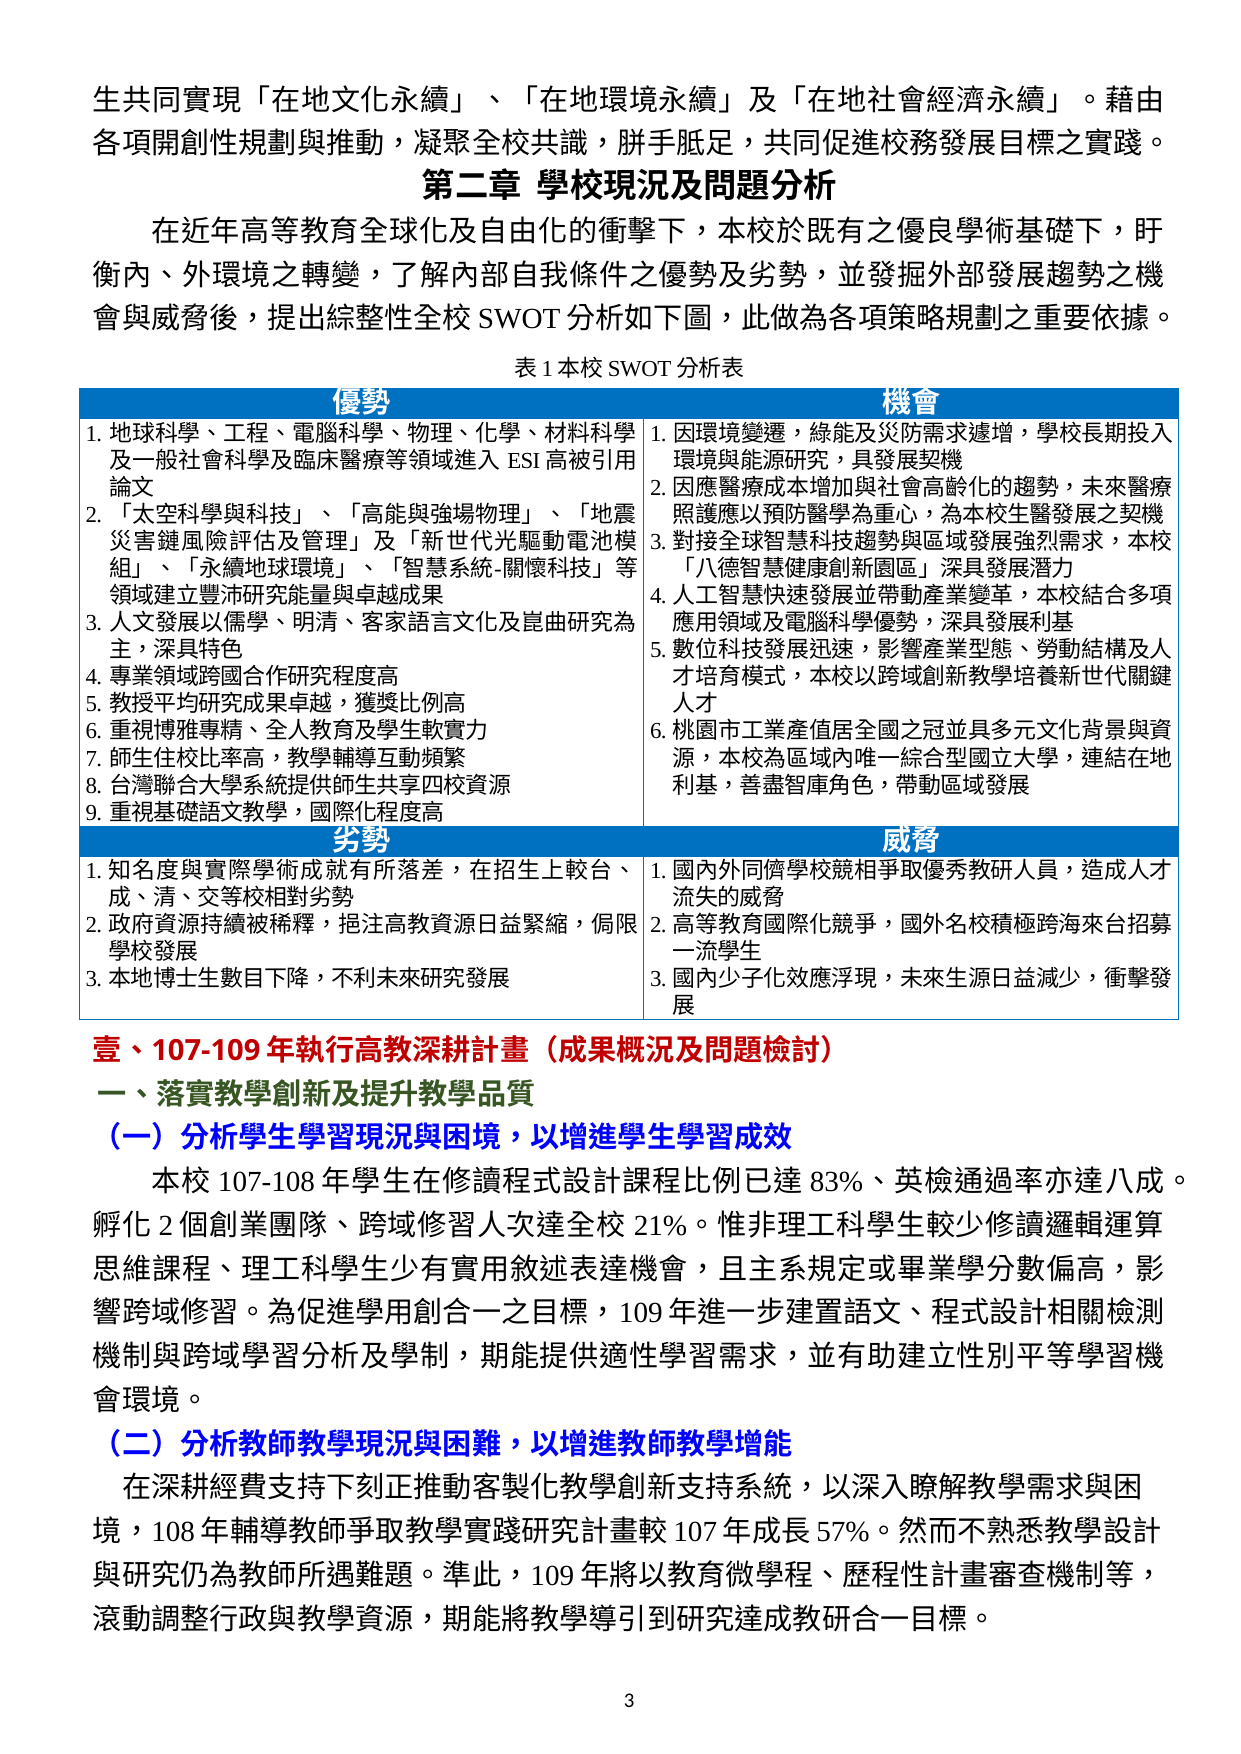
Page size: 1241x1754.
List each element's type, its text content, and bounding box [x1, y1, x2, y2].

text （一）分析學生學習現況與困境，以增進學生學習成效 [93, 1113, 1165, 1157]
text 壹、107-109年執行高教深耕計畫（成果概況及問題檢討） [93, 1025, 1165, 1069]
text 第二章 學校現況及問題分析 [93, 162, 1165, 206]
table_cell 因環境變遷，綠能及災防需求遽增，學校長期投入環境與能源研究，具發展契機 因應醫療成本增加與社會高齡化的趨勢，未來醫療照護應以預防醫學為重心，為本校生醫發展之契機 對接全球智慧科技趨勢與區域發展強烈需求，本校「八德智慧健康創新園區」深具發展潛力 人工智慧快速發展並帶動產業變革，本校結合多項應用領域及電腦科學優勢，深具發展利基 數位科技發展迅速，影響產業型態、勞動結構及人才培育模式，本校以跨域創新教學培養新世代關鍵人才 桃園市工業產值居全國之冠並具多元文化背景與資源，本校為區域內唯一綜合型國立大學，連結在地利基，善盡智庫角色，帶動區域發展 [644, 419, 1178, 826]
text （二）分析教師教學現況與困難，以增進教師教學增能 [93, 1419, 1165, 1463]
table_cell 地球科學、工程、電腦科學、物理、化學、材料科學及一般社會科學及臨床醫療等領域進入ESI高被引用論文 「太空科學與科技」、「高能與強場物理」、「地震災害鏈風險評估及管理」及「新世代光驅動電池模組」、「永續地球環境」、「智慧系統-關懷科技」等領域建立豐沛研究能量與卓越成果 人文發展以儒學、明清、客家語言文化及崑曲研究為主，深具特色 專業領域跨國合作研究程度高 教授平均研究成果卓越，獲獎比例高 重視博雅專精、全人教育及學生軟實力 師生住校比率高，教學輔導互動頻繁 台灣聯合大學系統提供師生共享四校資源 重視基礎語文教學，國際化程度高 [80, 419, 643, 826]
table_cell 知名度與實際學術成就有所落差，在招生上較台、成、清、交等校相對劣勢 政府資源持續被稀釋，挹注高教資源日益緊縮，侷限學校發展 本地博士生數目下降，不利未來研究發展 [80, 857, 643, 1019]
table_cell 國內外同儕學校競相爭取優秀教研人員，造成人才流失的威脅 高等教育國際化競爭，國外名校積極跨海來台招募一流學生 國內少子化效應浮現，未來生源日益減少，衝擊發展 [644, 857, 1178, 1019]
table_cell 威脅 [644, 827, 1178, 856]
text 表 1 本校SWOT分析表 [93, 350, 1165, 383]
text 本校107-108年學生在修讀程式設計課程比例已達83%、英檢通過率亦達八成。孵化2個創業團隊、跨域修習人次達全校21%。惟非理工科學生較少修讀邏輯運算思維課程、理工科學生少有實用敘述表達機會，且主系規定或畢業學分數偏高，影響跨域修習。為促進學用創合一之目標，109年進一步建置語文、程式設計相關檢測機制與跨域學習分析及學制，期能提供適性學習需求，並有助建立性別平等學習機會環境。 [93, 1157, 1165, 1419]
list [93, 75, 1165, 162]
list 一、落實教學創新及提升教學品質 [98, 1069, 1165, 1113]
text 在深耕經費支持下刻正推動客製化教學創新支持系統，以深入瞭解教學需求與困境，108年輔導教師爭取教學實踐研究計畫較107年成長57%。然而不熟悉教學設計與研究仍為教師所遇難題。準此，109年將以教育微學程、歷程性計畫審查機制等，滾動調整行政與教學資源，期能將教學導引到研究達成教研合一目標。 [93, 1463, 1165, 1638]
table_header 機會 [644, 389, 1178, 418]
table_cell 劣勢 [80, 827, 643, 856]
table_header 優勢 [80, 389, 643, 418]
text 在近年高等教育全球化及自由化的衝擊下，本校於既有之優良學術基礎下，盱衡內、外環境之轉變，了解內部自我條件之優勢及劣勢，並發掘外部發展趨勢之機會與威脅後，提出綜整性全校SWOT分析如下圖，此做為各項策略規劃之重要依據。 [93, 206, 1165, 337]
